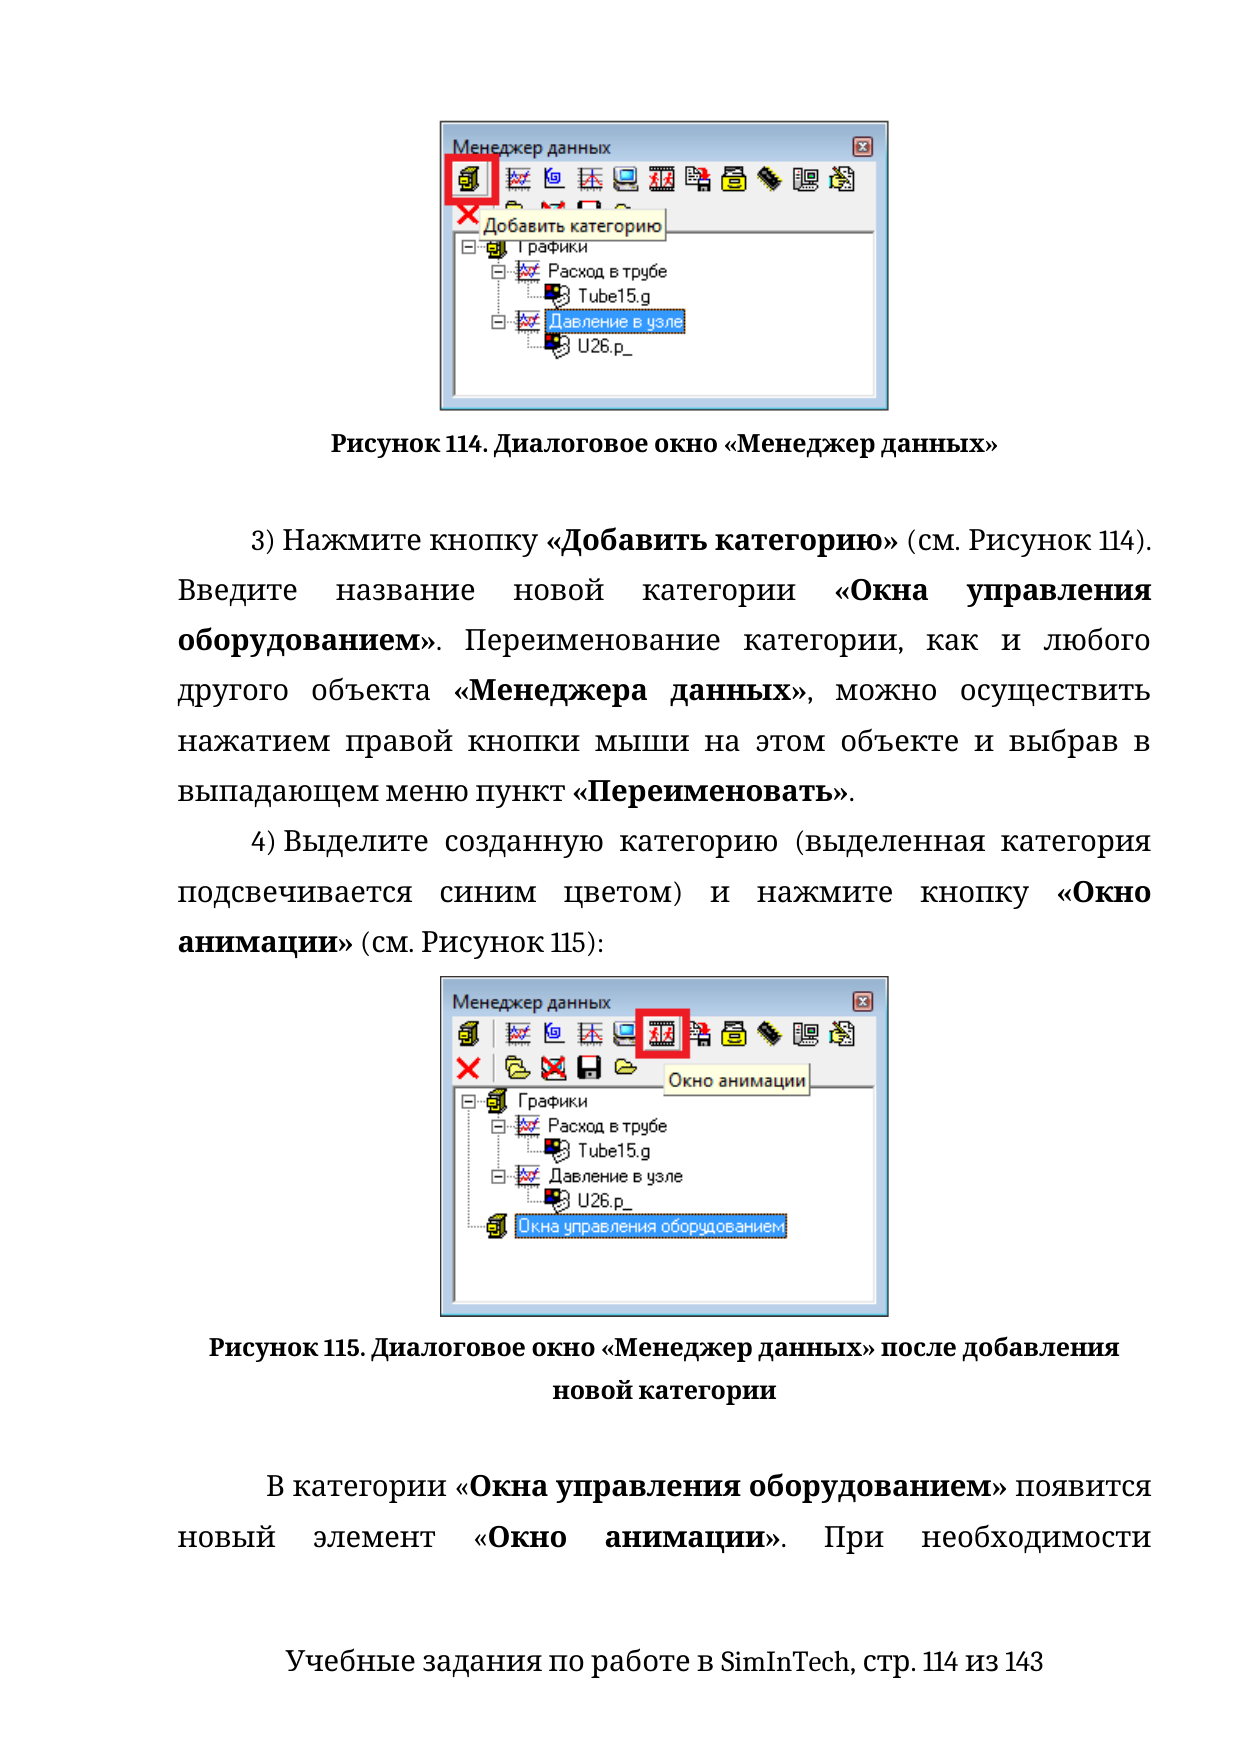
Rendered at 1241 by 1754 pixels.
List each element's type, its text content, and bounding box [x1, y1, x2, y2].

picture [437, 118, 892, 414]
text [177, 1470, 1152, 1554]
picture [440, 976, 889, 1317]
